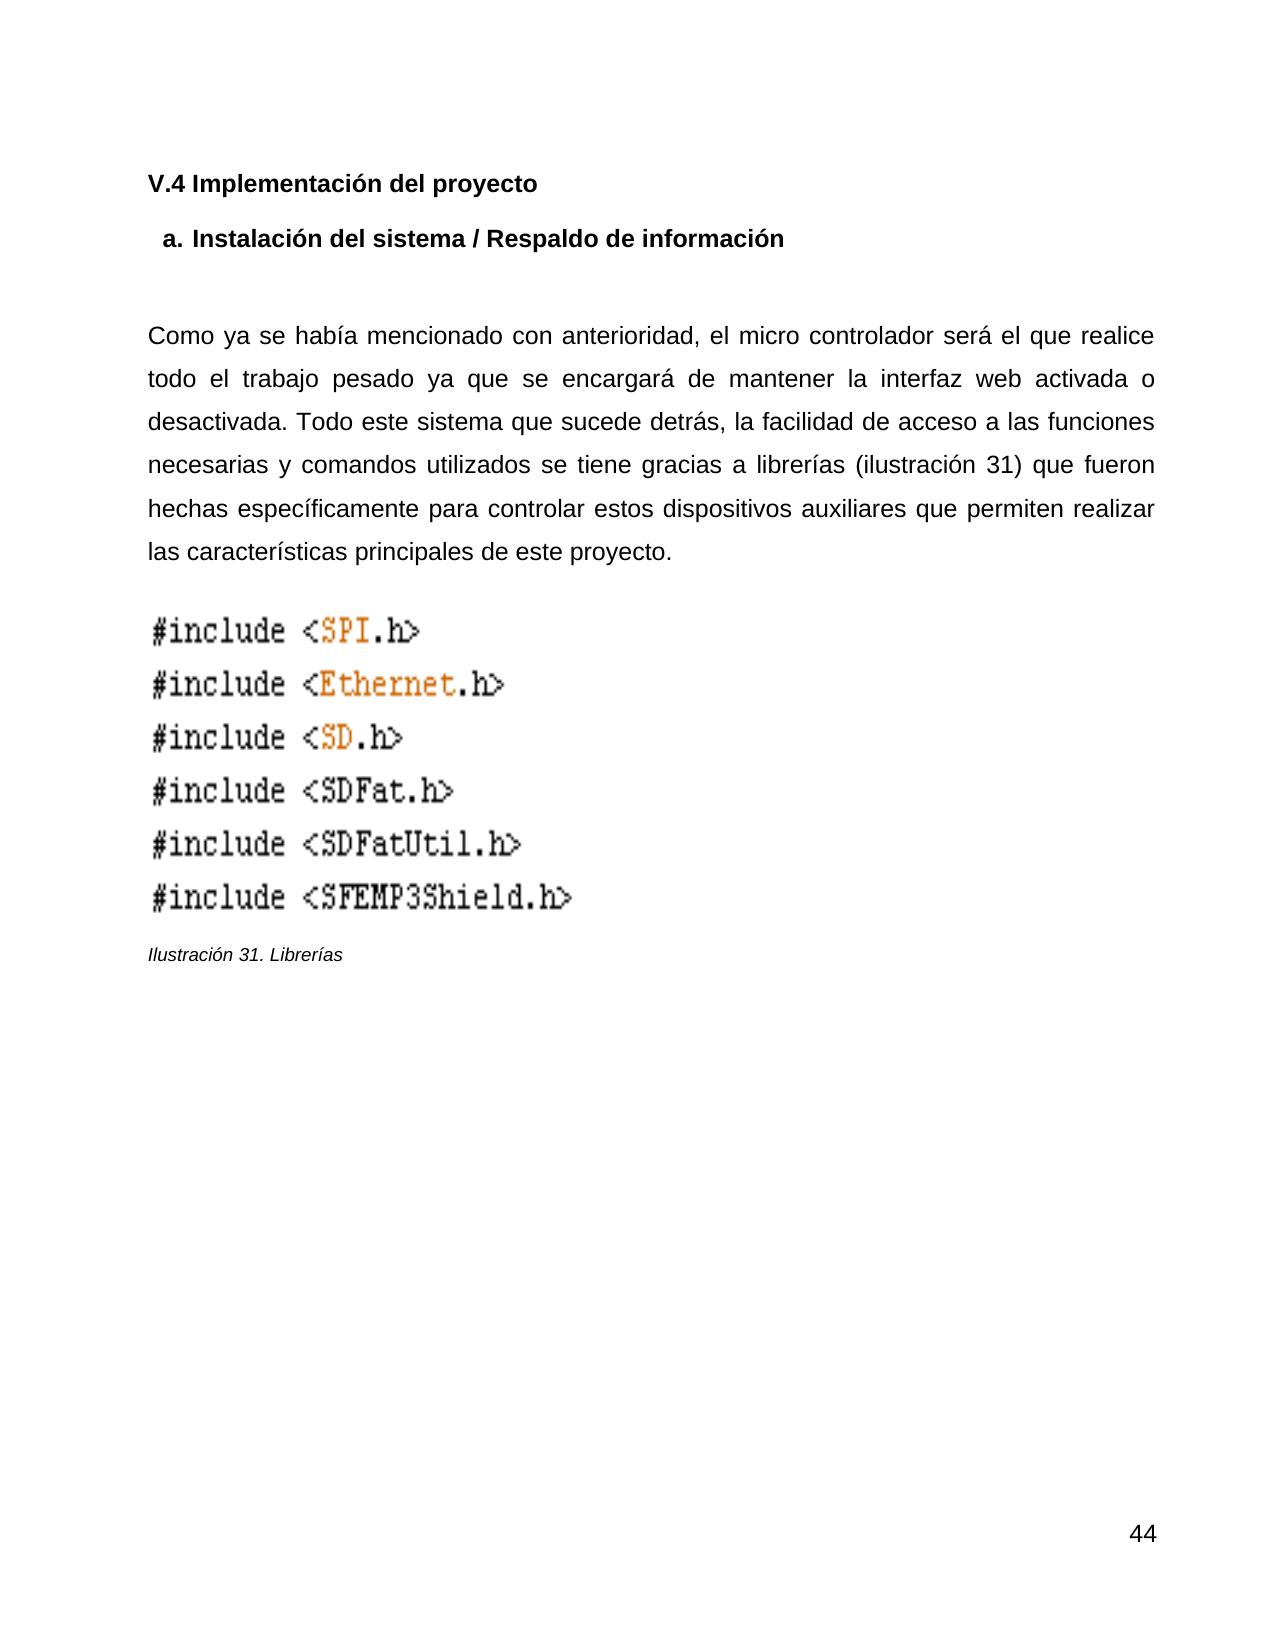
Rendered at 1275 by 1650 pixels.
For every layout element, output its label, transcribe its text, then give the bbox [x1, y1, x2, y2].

list Instalación del sistema / Respaldo de información [162, 224, 1157, 253]
text Como ya se había mencionado con anterioridad, el micro controlador será el que realice todo el trabajo pesado ya que se encargará de mantener la interfaz web activada o desactivada. Todo este sistema que sucede detrás, la facilidad de acceso a las funciones necesarias y comandos utilizados se tiene gracias a librerías (ilustración 31) que fueron hechas específicamente para controlar estos dispositivos auxiliares que permiten realizar las características principales de este proyecto. [148, 321, 1157, 565]
picture [147, 609, 734, 935]
text V.4 Implementación del proyecto [148, 168, 1157, 197]
